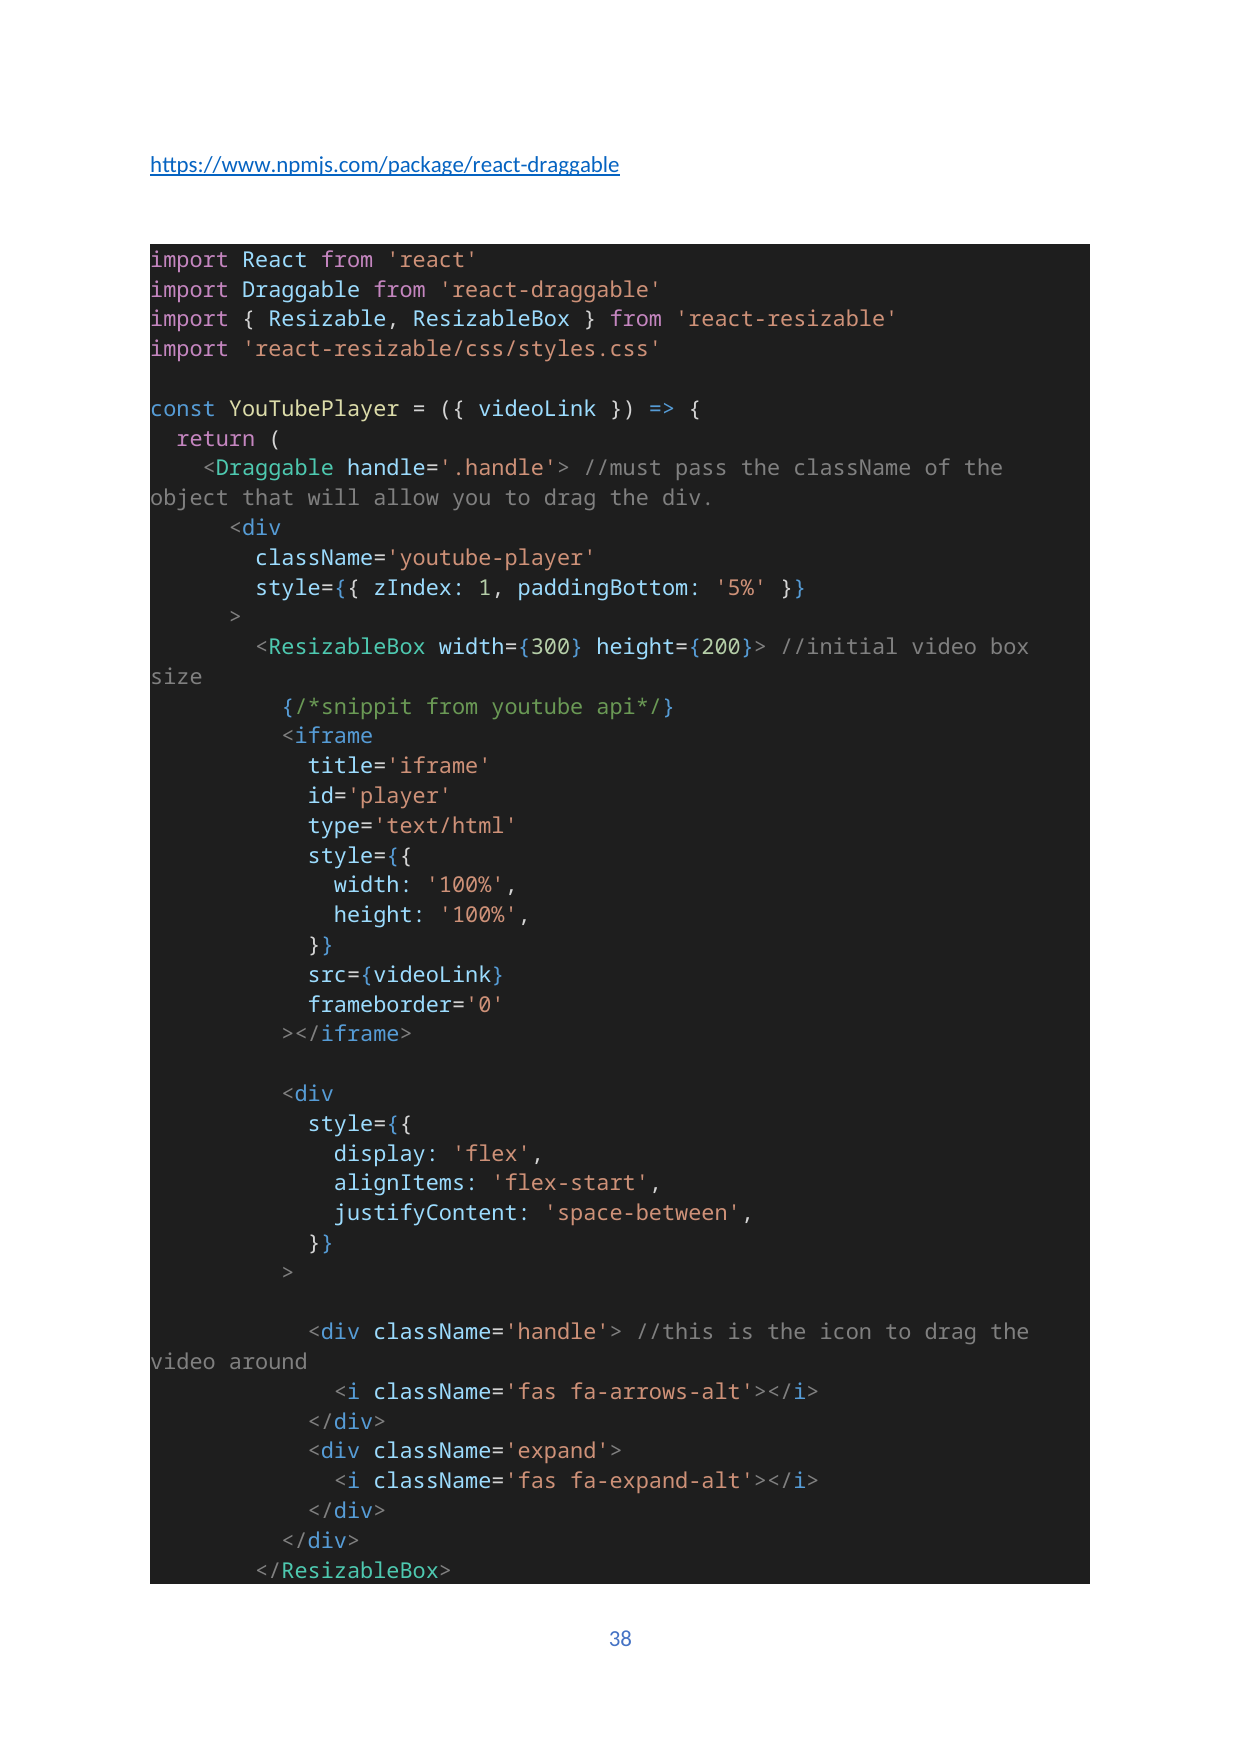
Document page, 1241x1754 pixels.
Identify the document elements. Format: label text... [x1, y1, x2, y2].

text }} [150, 1227, 1090, 1257]
text </div> [150, 1495, 1090, 1525]
text type='text/html' [150, 810, 1090, 839]
text }} [150, 929, 1090, 959]
text style={{ [150, 839, 1090, 869]
text {/*snippit from youtube api*/} [150, 691, 1090, 720]
text <iframe [150, 720, 1090, 750]
text > [150, 1257, 1090, 1286]
text <i className='fas fa-expand-alt'></i> [150, 1465, 1090, 1495]
text import { Resizable, ResizableBox } from 'react-resizable' [150, 303, 1090, 333]
text import 'react-resizable/css/styles.css' [150, 333, 1090, 363]
text </div> [150, 1525, 1090, 1554]
text import React from 'react' [150, 244, 1090, 273]
text <div className='expand'> [150, 1435, 1090, 1465]
text title='iframe' [150, 750, 1090, 780]
text style={{ [150, 1108, 1090, 1137]
text <div className='handle'> //this is the icon to drag the video around [150, 1316, 1090, 1376]
text display: 'flex', [150, 1137, 1090, 1167]
text <Draggable handle='.handle'> //must pass the className of the object that will allow you to drag the div. [150, 452, 1090, 512]
text > [150, 601, 1090, 631]
text <div [150, 512, 1090, 542]
text height: '100%', [150, 899, 1090, 929]
text width: '100%', [150, 869, 1090, 899]
text id='player' [150, 780, 1090, 810]
text alignItems: 'flex-start', [150, 1167, 1090, 1197]
text const YouTubePlayer = ({ videoLink }) => { [150, 393, 1090, 422]
text <ResizableBox width={300} height={200}> //initial video box size [150, 631, 1090, 691]
text src={videoLink} [150, 959, 1090, 988]
text return ( [150, 422, 1090, 452]
text ></iframe> [150, 1018, 1090, 1048]
text import Draggable from 'react-draggable' [150, 273, 1090, 303]
text frameborder='0' [150, 988, 1090, 1018]
text </div> [150, 1406, 1090, 1435]
text <i className='fas fa-arrows-alt'></i> [150, 1376, 1090, 1406]
text justifyContent: 'space-between', [150, 1197, 1090, 1227]
text style={{ zIndex: 1, paddingBottom: '5%' }} [150, 571, 1090, 601]
text <div [150, 1078, 1090, 1108]
text https://www.npmjs.com/package/react-draggable [150, 150, 1090, 178]
text </ResizableBox> [150, 1554, 1090, 1584]
text className='youtube-player' [150, 542, 1090, 571]
